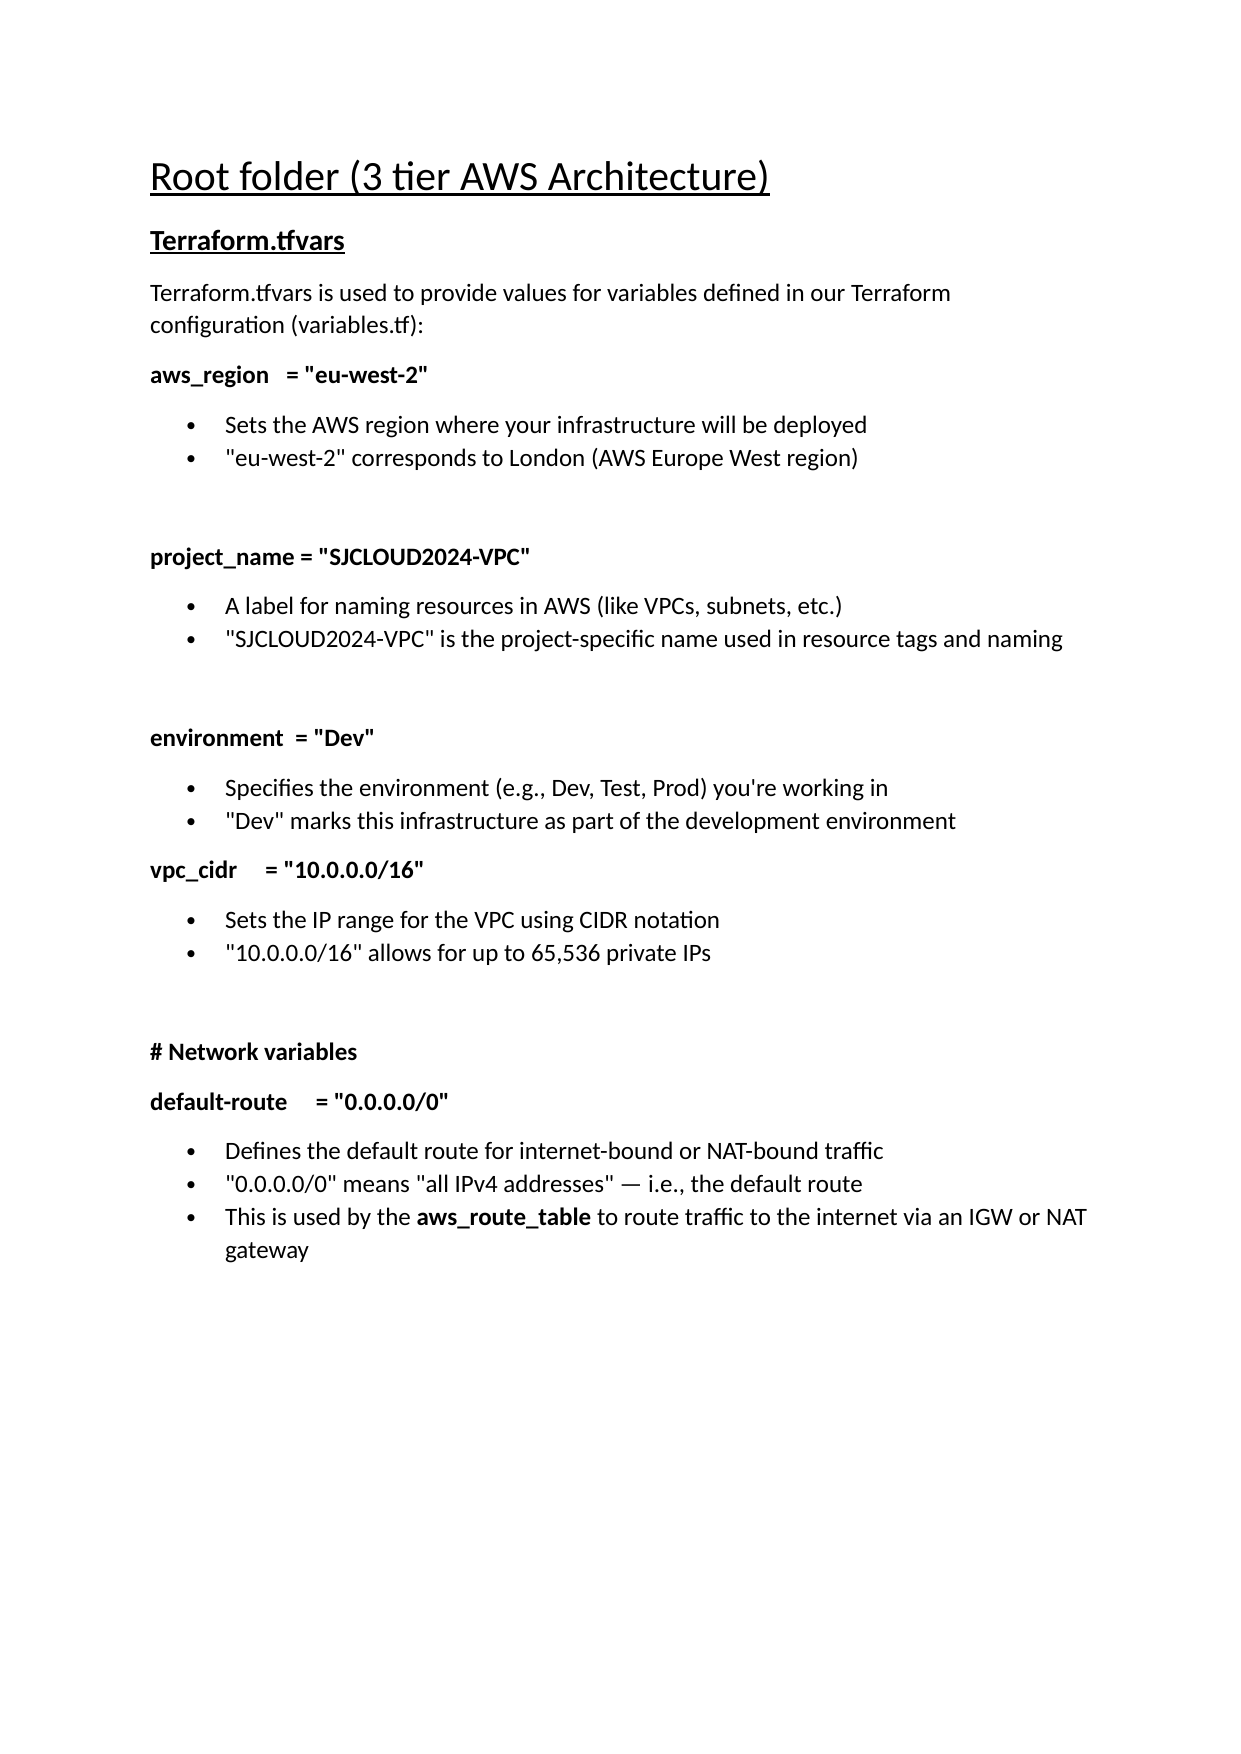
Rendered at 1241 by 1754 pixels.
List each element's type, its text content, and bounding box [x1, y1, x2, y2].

list "0.0.0.0/0" means "all IPv4 addresses" — i.e., the default route [187, 1168, 1090, 1199]
list "SJCLOUD2024-VPC" is the project-specific name used in resource tags and naming [187, 623, 1090, 654]
text Terraform.tfvars is used to provide values for variables defined in our Terraform configuration (variables.tf): [150, 277, 1090, 340]
list Sets the IP range for the VPC using CIDR notation [187, 904, 1090, 935]
list A label for naming resources in AWS (like VPCs, subnets, etc.) [187, 590, 1090, 621]
text vpc_cidr = "10.0.0.0/16" [150, 854, 1090, 885]
list Specifies the environment (e.g., Dev, Test, Prod) you're working in [187, 772, 1090, 803]
list This is used by the aws_route_table to route traffic to the internet via an IGW or NAT gateway [187, 1201, 1090, 1265]
list "Dev" marks this infrastructure as part of the development environment [187, 805, 1090, 836]
text aws_region = "eu-west-2" [150, 359, 1090, 390]
text Terraform.tfvars [150, 222, 1090, 257]
list Defines the default route for internet-bound or NAT-bound traffic [187, 1135, 1090, 1166]
text environment = "Dev" [150, 722, 1090, 753]
text # Network variables [150, 1036, 1090, 1067]
list "eu-west-2" corresponds to London (AWS Europe West region) [187, 442, 1090, 472]
text Root folder (3 tier AWS Architecture) [150, 150, 1090, 201]
list "10.0.0.0/16" allows for up to 65,536 private IPs [187, 937, 1090, 968]
text project_name = "SJCLOUD2024-VPC" [150, 541, 1090, 571]
text default-route = "0.0.0.0/0" [150, 1086, 1090, 1116]
list Sets the AWS region where your infrastructure will be deployed [187, 409, 1090, 439]
